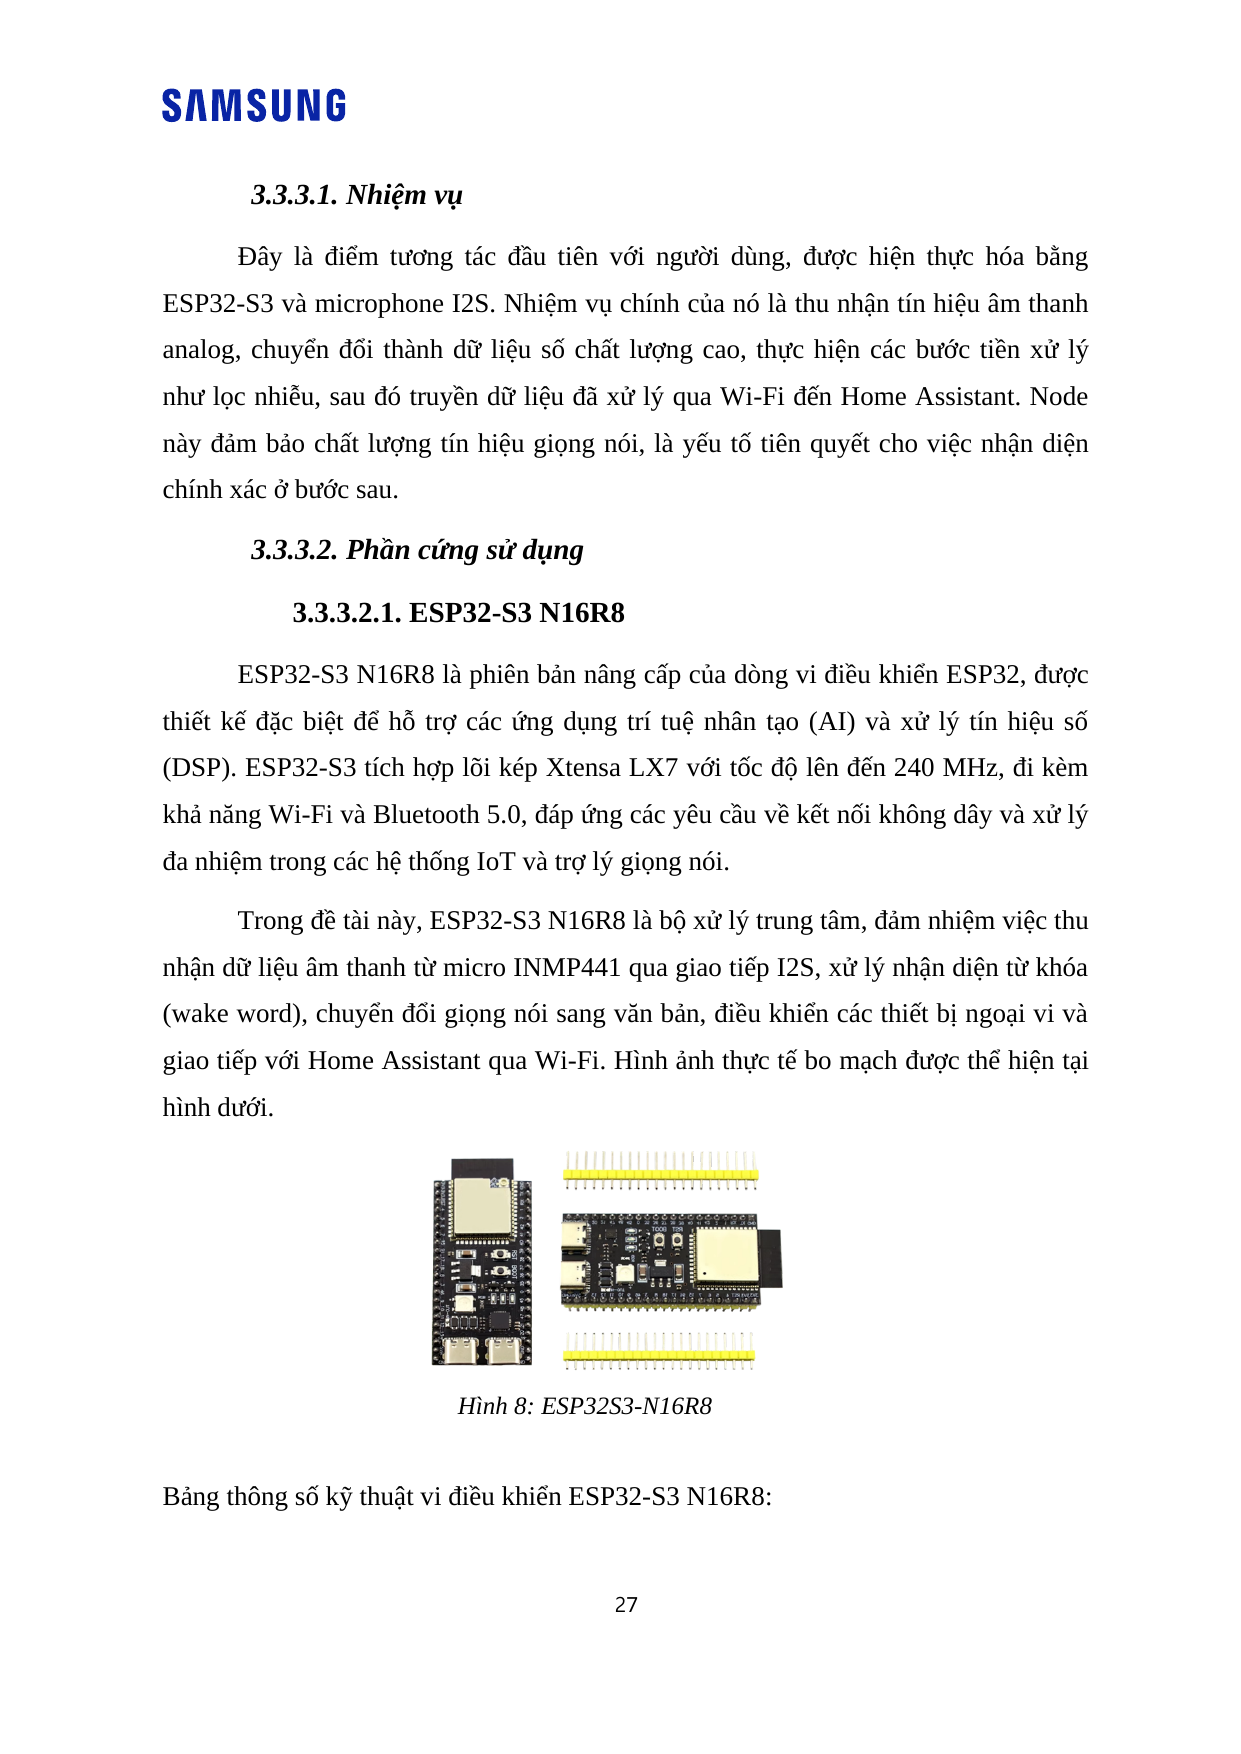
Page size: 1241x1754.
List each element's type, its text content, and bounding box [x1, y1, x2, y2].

text ESP32-S3 N16R8 là phiên bản nâng cấp của dòng vi điều khiển ESP32, được thiết kế đặc biệt để hỗ trợ các ứng dụng trí tuệ nhân tạo (AI) và xử lý tín hiệu số (DSP). ESP32-S3 tích hợp lõi kép Xtensa LX7 với tốc độ lên đến 240 MHz, đi kèm khả năng Wi-Fi và Bluetooth 5.0, đáp ứng các yêu cầu về kết nối không dây và xử lý đa nhiệm trong các hệ thống IoT và trợ lý giọng nói. [162, 658, 1090, 876]
text Bảng thông số kỹ thuật vi điều khiển ESP32-S3 N16R8: [162, 1480, 1090, 1511]
picture [395, 1130, 813, 1390]
text Trong đề tài này, ESP32-S3 N16R8 là bộ xử lý trung tâm, đảm nhiệm việc thu nhận dữ liệu âm thanh từ micro INMP441 qua giao tiếp I2S, xử lý nhận diện từ khóa (wake word), chuyển đổi giọng nói sang văn bản, điều khiển các thiết bị ngoại vi và giao tiếp với Home Assistant qua Wi-Fi. Hình ảnh thực tế bo mạch được thể hiện tại hình dưới. [162, 904, 1090, 1122]
text 3.3.3.1. Nhiệm vụ [251, 177, 1090, 211]
text Đây là điểm tương tác đầu tiên với người dùng, được hiện thực hóa bằng ESP32-S3 và microphone I2S. Nhiệm vụ chính của nó là thu nhận tín hiệu âm thanh analog, chuyển đổi thành dữ liệu số chất lượng cao, thực hiện các bước tiền xử lý như lọc nhiễu, sau đó truyền dữ liệu đã xử lý qua Wi-Fi đến Home Assistant. Node này đảm bảo chất lượng tín hiệu giọng nói, là yếu tố tiên quyết cho việc nhận diện chính xác ở bước sau. [162, 240, 1090, 504]
text 3.3.3.2. Phần cứng sử dụng [251, 532, 1090, 566]
text 3.3.3.2.1. ESP32-S3 N16R8 [292, 595, 1090, 629]
